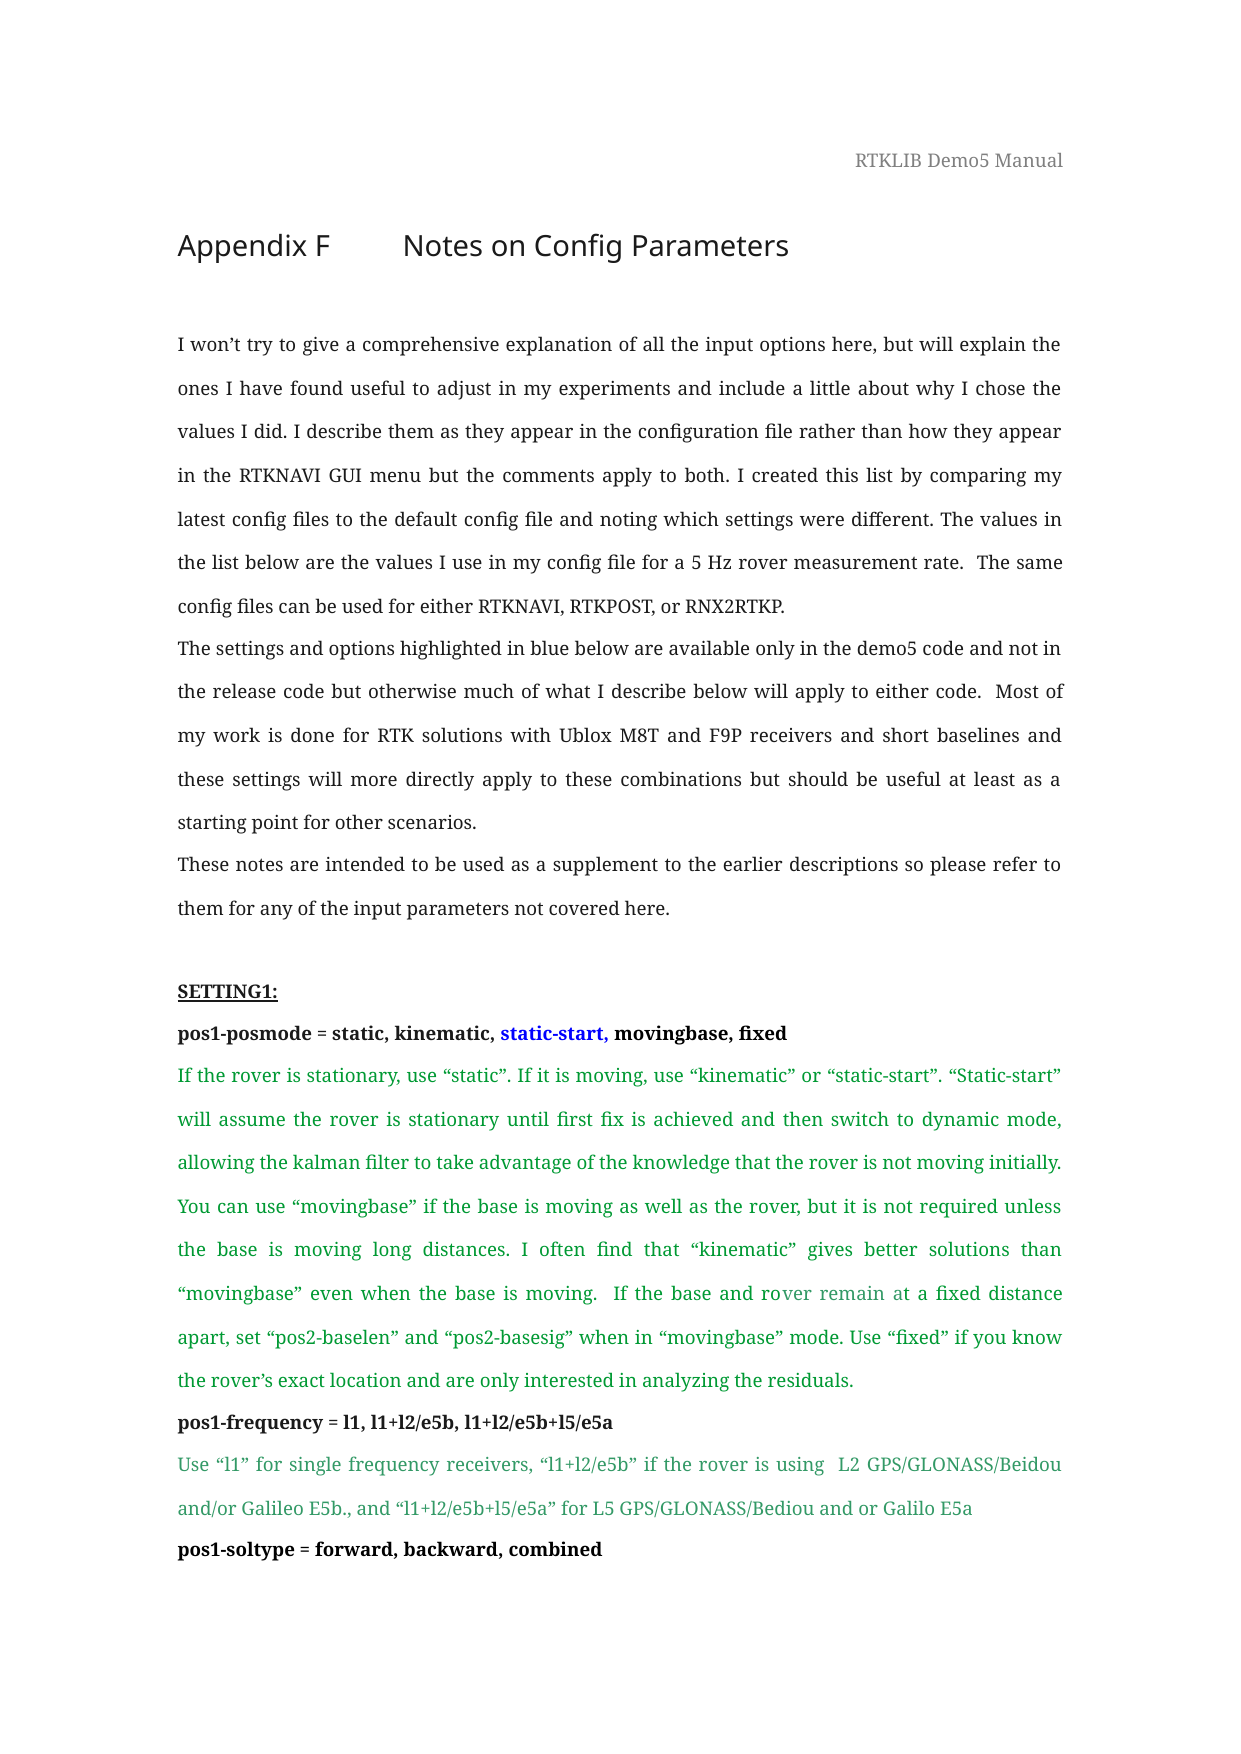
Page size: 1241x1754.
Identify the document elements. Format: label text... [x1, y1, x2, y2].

text I won’t try to give a comprehensive explanation of all the input options here, but will explain the ones I have found useful to adjust in my experiments and include a little about why I chose the values I did. I describe them as they appear in the configuration file rather than how they appear in the RTKNAVI GUI menu but the comments apply to both. I created this list by comparing my latest config files to the default config file and noting which settings were different. The values in the list below are the values I use in my config file for a 5 Hz rover measurement rate. The same config files can be used for either RTKNAVI, RTKPOST, or RNX2RTKP. [177, 325, 1063, 625]
text pos1-frequency = l1, l1+l2/e5b, l1+l2/e5b+l5/e5a [177, 1403, 1063, 1441]
text The settings and options highlighted in blue below are available only in the demo5 code and not in the release code but otherwise much of what I describe below will apply to either code. Most of my work is done for RTK solutions with Ublox M8T and F9P receivers and short baselines and these settings will more directly apply to these combinations but should be useful at least as a starting point for other scenarios. [177, 629, 1063, 841]
text SETTING1: [177, 972, 1063, 1010]
subtitle Appendix F Notes on Config Parameters [177, 207, 1063, 283]
text If the rover is stationary, use “static”. If it is moving, use “kinematic” or “static-start”. “Static-start” will assume the rover is stationary until first fix is achieved and then switch to dynamic mode, allowing the kalman filter to take advantage of the knowledge that the rover is not moving initially. You can use “movingbase” if the base is moving as well as the rover, but it is not required unless the base is moving long distances. I often find that “kinematic” gives better solutions than “movingbase” even when the base is moving. If the base and rover remain at a fixed distance apart, set “pos2-baselen” and “pos2-basesig” when in “movingbase” mode. Use “fixed” if you know the rover’s exact location and are only interested in analyzing the residuals. [177, 1056, 1063, 1399]
text pos1-soltype = forward, backward, combined [177, 1530, 1063, 1568]
text pos1-posmode = static, kinematic, static-start, movingbase, fixed [177, 1014, 1063, 1052]
text Use “l1” for single frequency receivers, “l1+l2/e5b” if the rover is using L2 GPS/GLONASS/Beidou and/or Galileo E5b., and “l1+l2/e5b+l5/e5a” for L5 GPS/GLONASS/Bediou and or Galilo E5a [177, 1445, 1063, 1527]
text These notes are intended to be used as a supplement to the earlier descriptions so please refer to them for any of the input parameters not covered here. [177, 845, 1063, 927]
